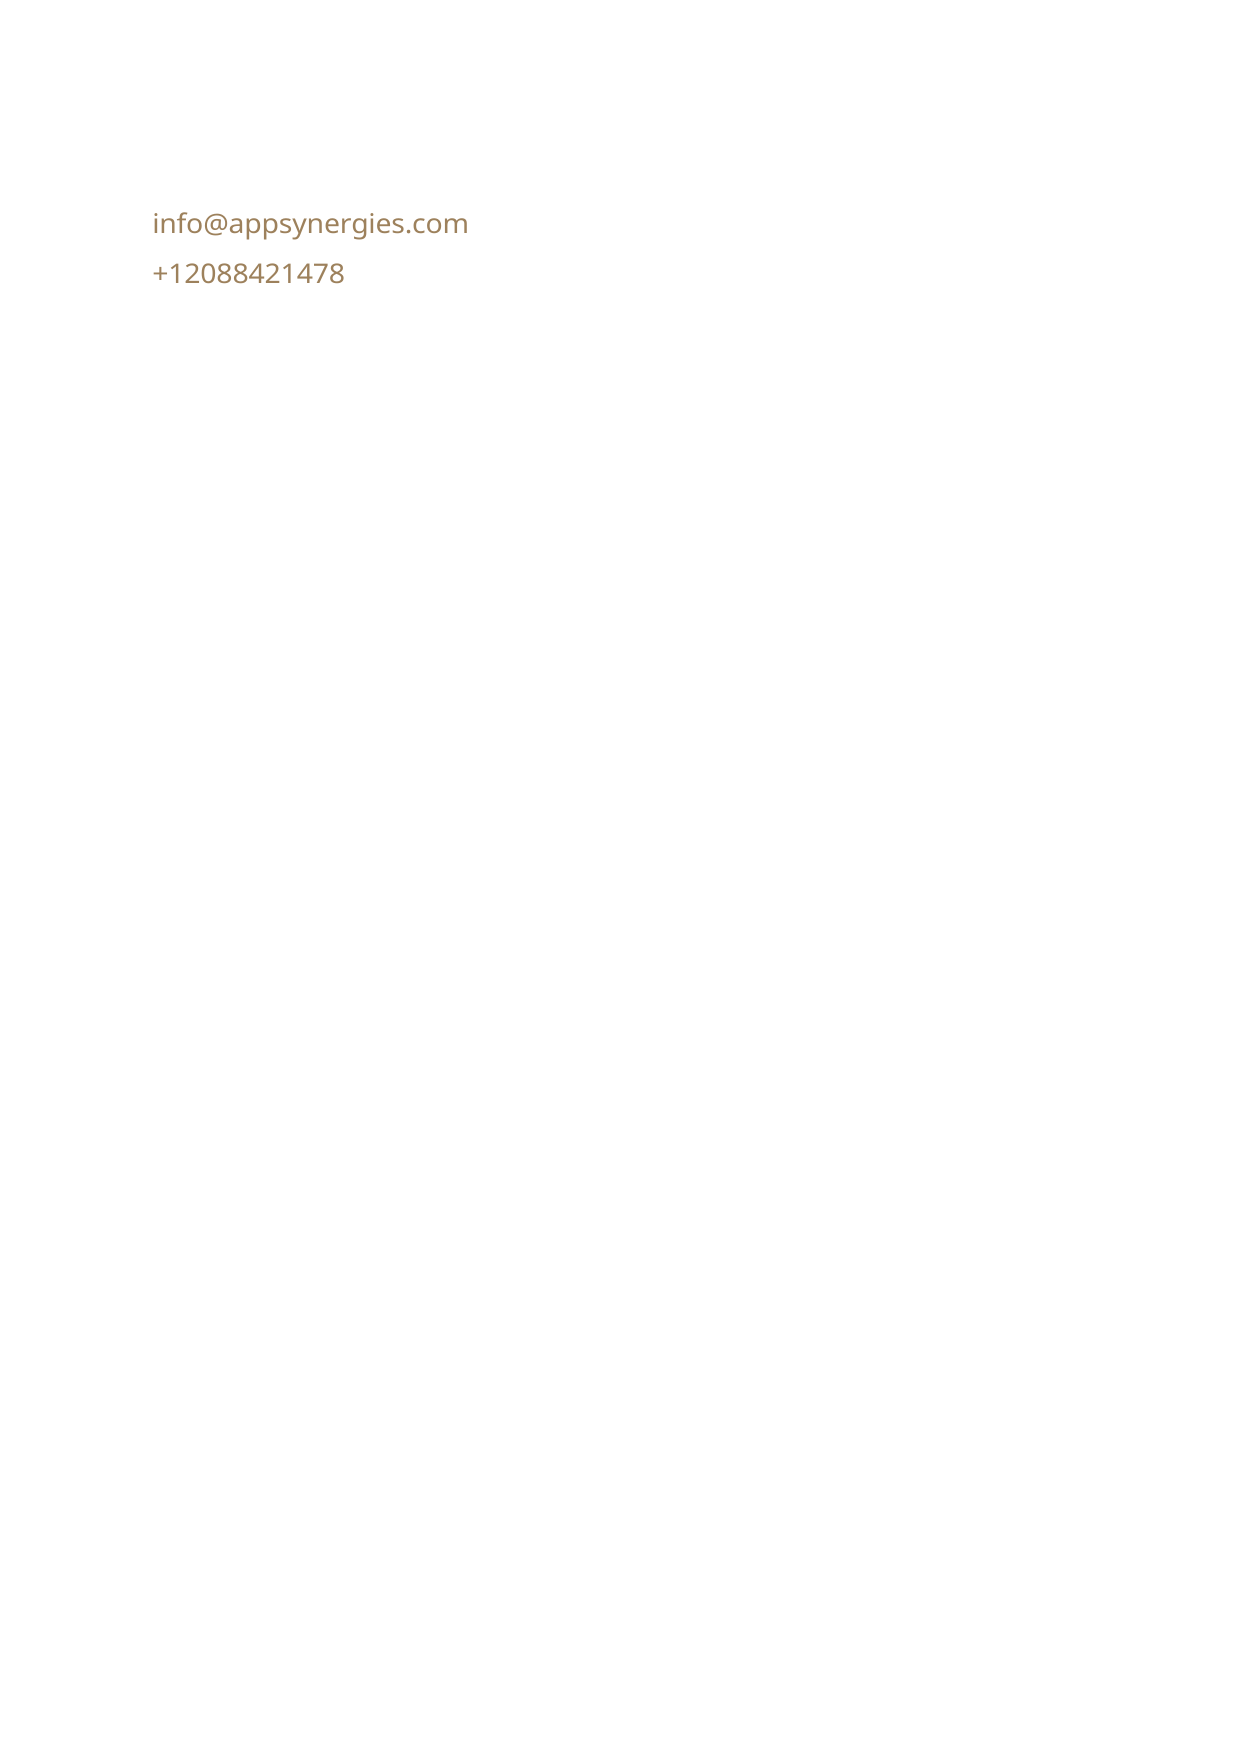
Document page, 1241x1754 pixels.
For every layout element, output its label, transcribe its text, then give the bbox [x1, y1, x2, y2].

text +12088421478 [152, 255, 1240, 292]
text info@appsynergies.com [152, 205, 1240, 242]
